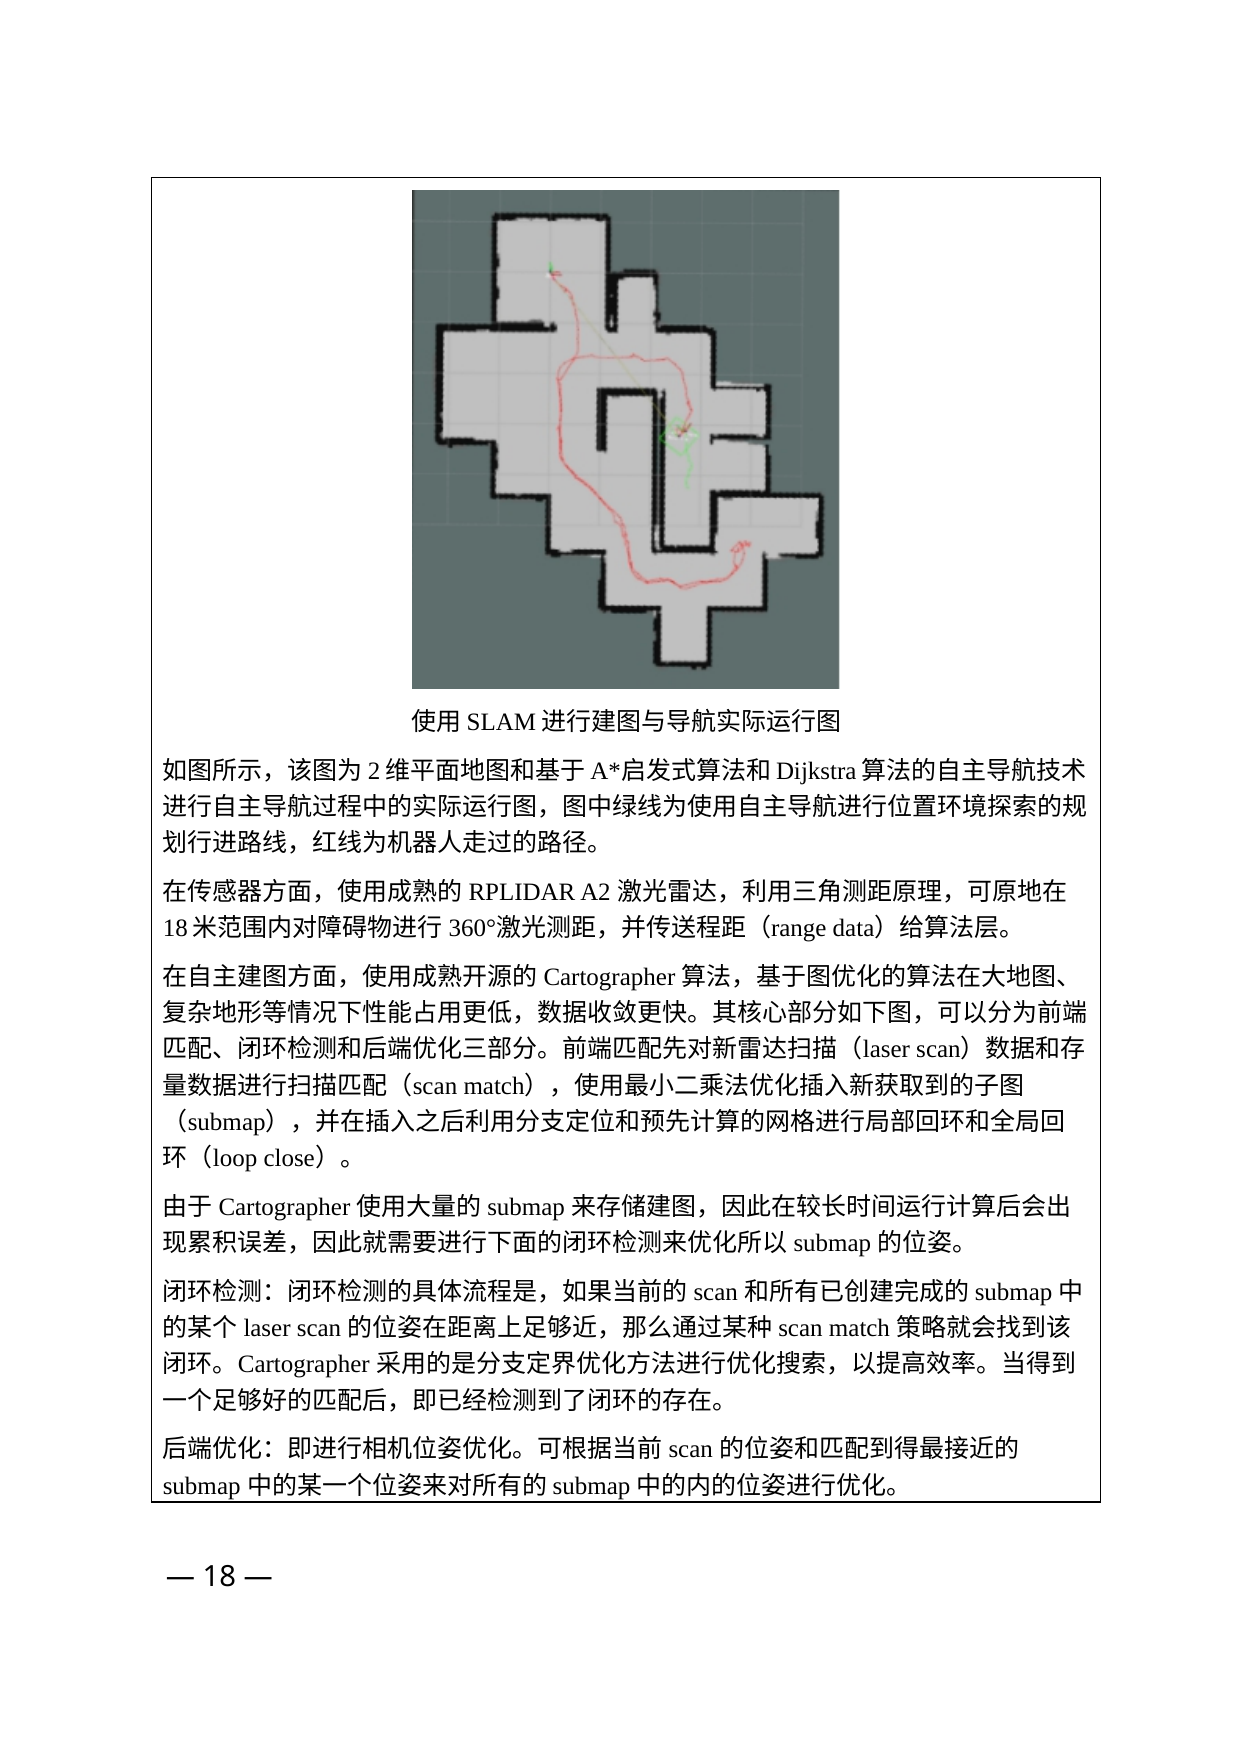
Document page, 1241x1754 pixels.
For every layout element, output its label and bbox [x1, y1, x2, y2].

table_cell [152, 178, 1100, 1501]
picture [412, 190, 841, 689]
